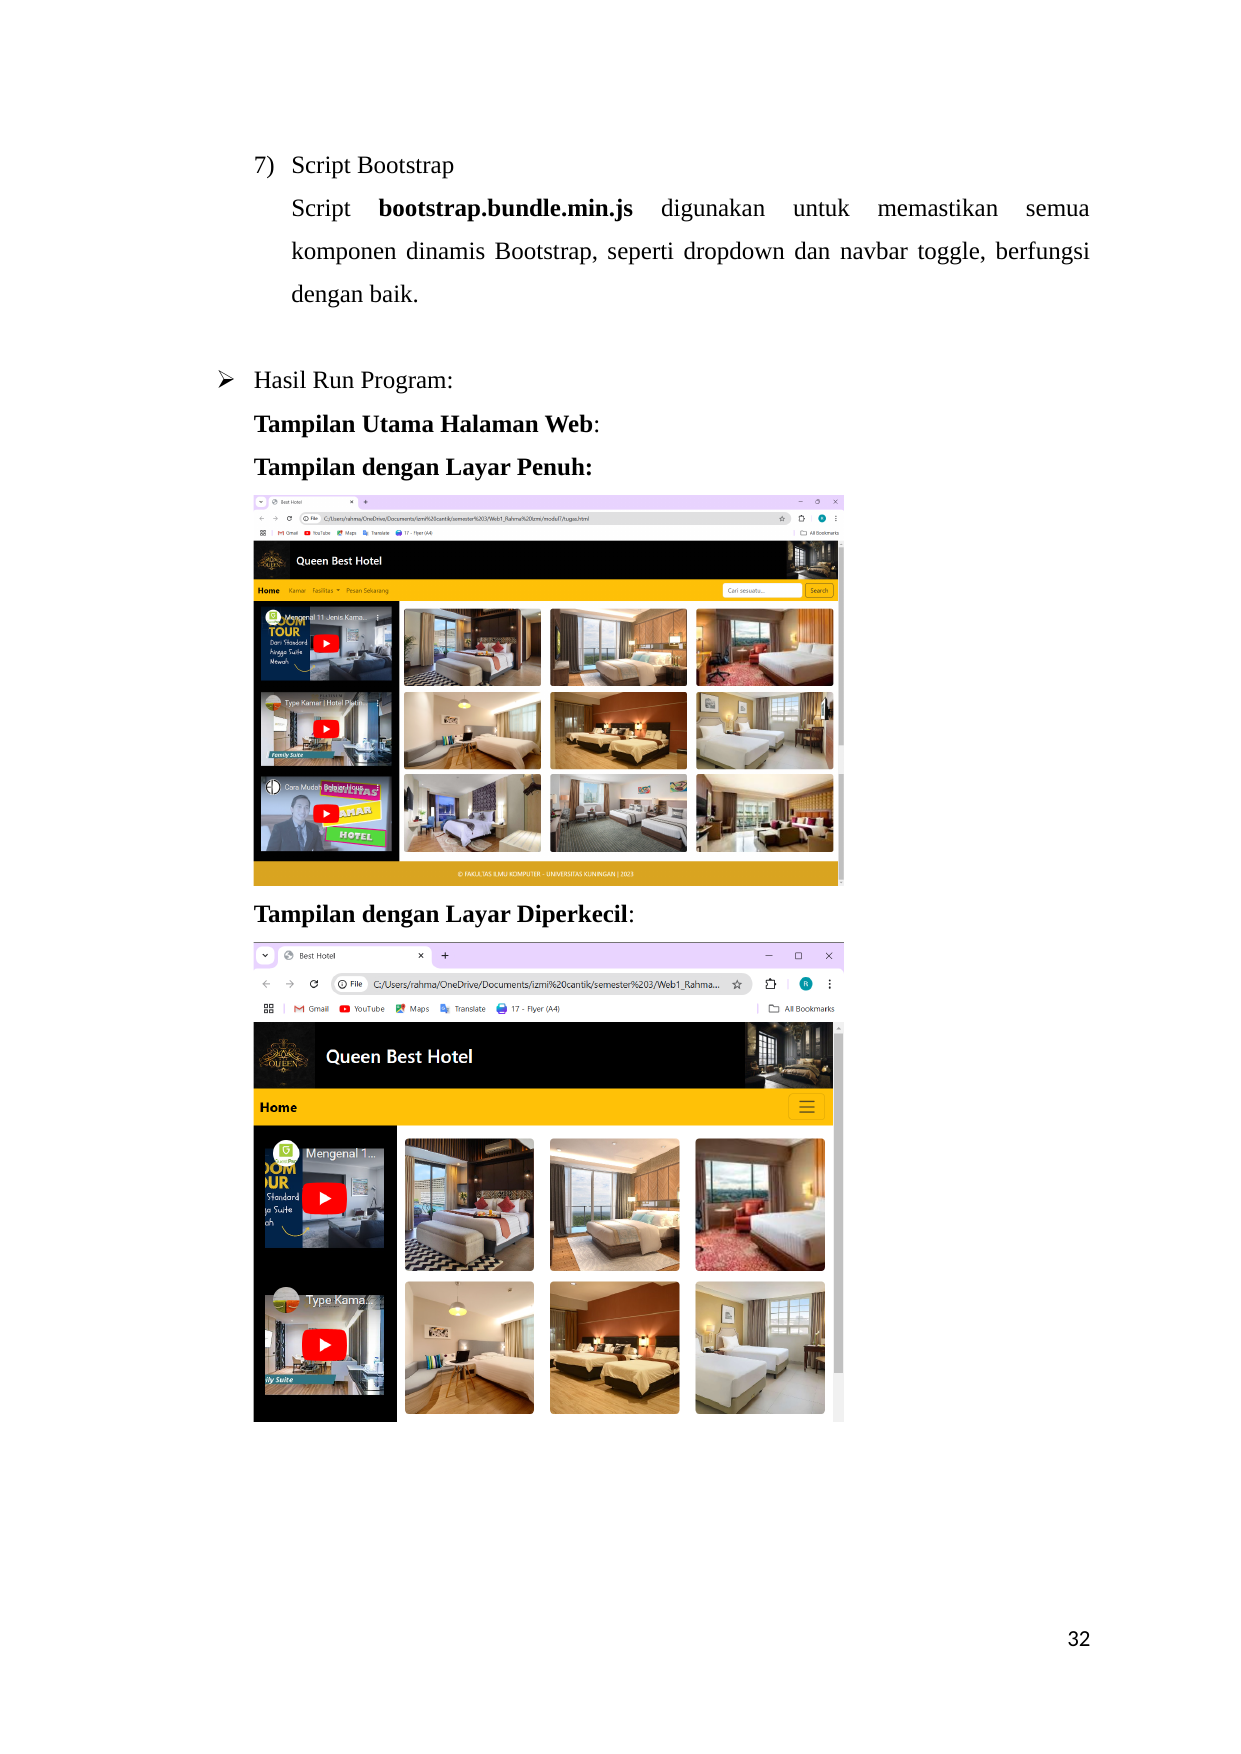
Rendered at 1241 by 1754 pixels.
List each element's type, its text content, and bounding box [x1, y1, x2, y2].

list Tampilan dengan Layar Diperkecil: [253, 899, 1090, 928]
picture [253, 495, 844, 886]
list Hasil Run Program: [216, 366, 1090, 394]
list Tampilan Utama Halaman Web: [253, 409, 1090, 437]
list Script bootstrap.bundle.min.js digunakan untuk memastikan semua komponen dinamis Bootstrap, seperti dropdown dan navbar toggle, berfungsi dengan baik. [291, 193, 1090, 308]
picture [253, 942, 844, 1422]
list Tampilan dengan Layar Penuh: [253, 452, 1090, 481]
list Script Bootstrap [253, 150, 1090, 179]
